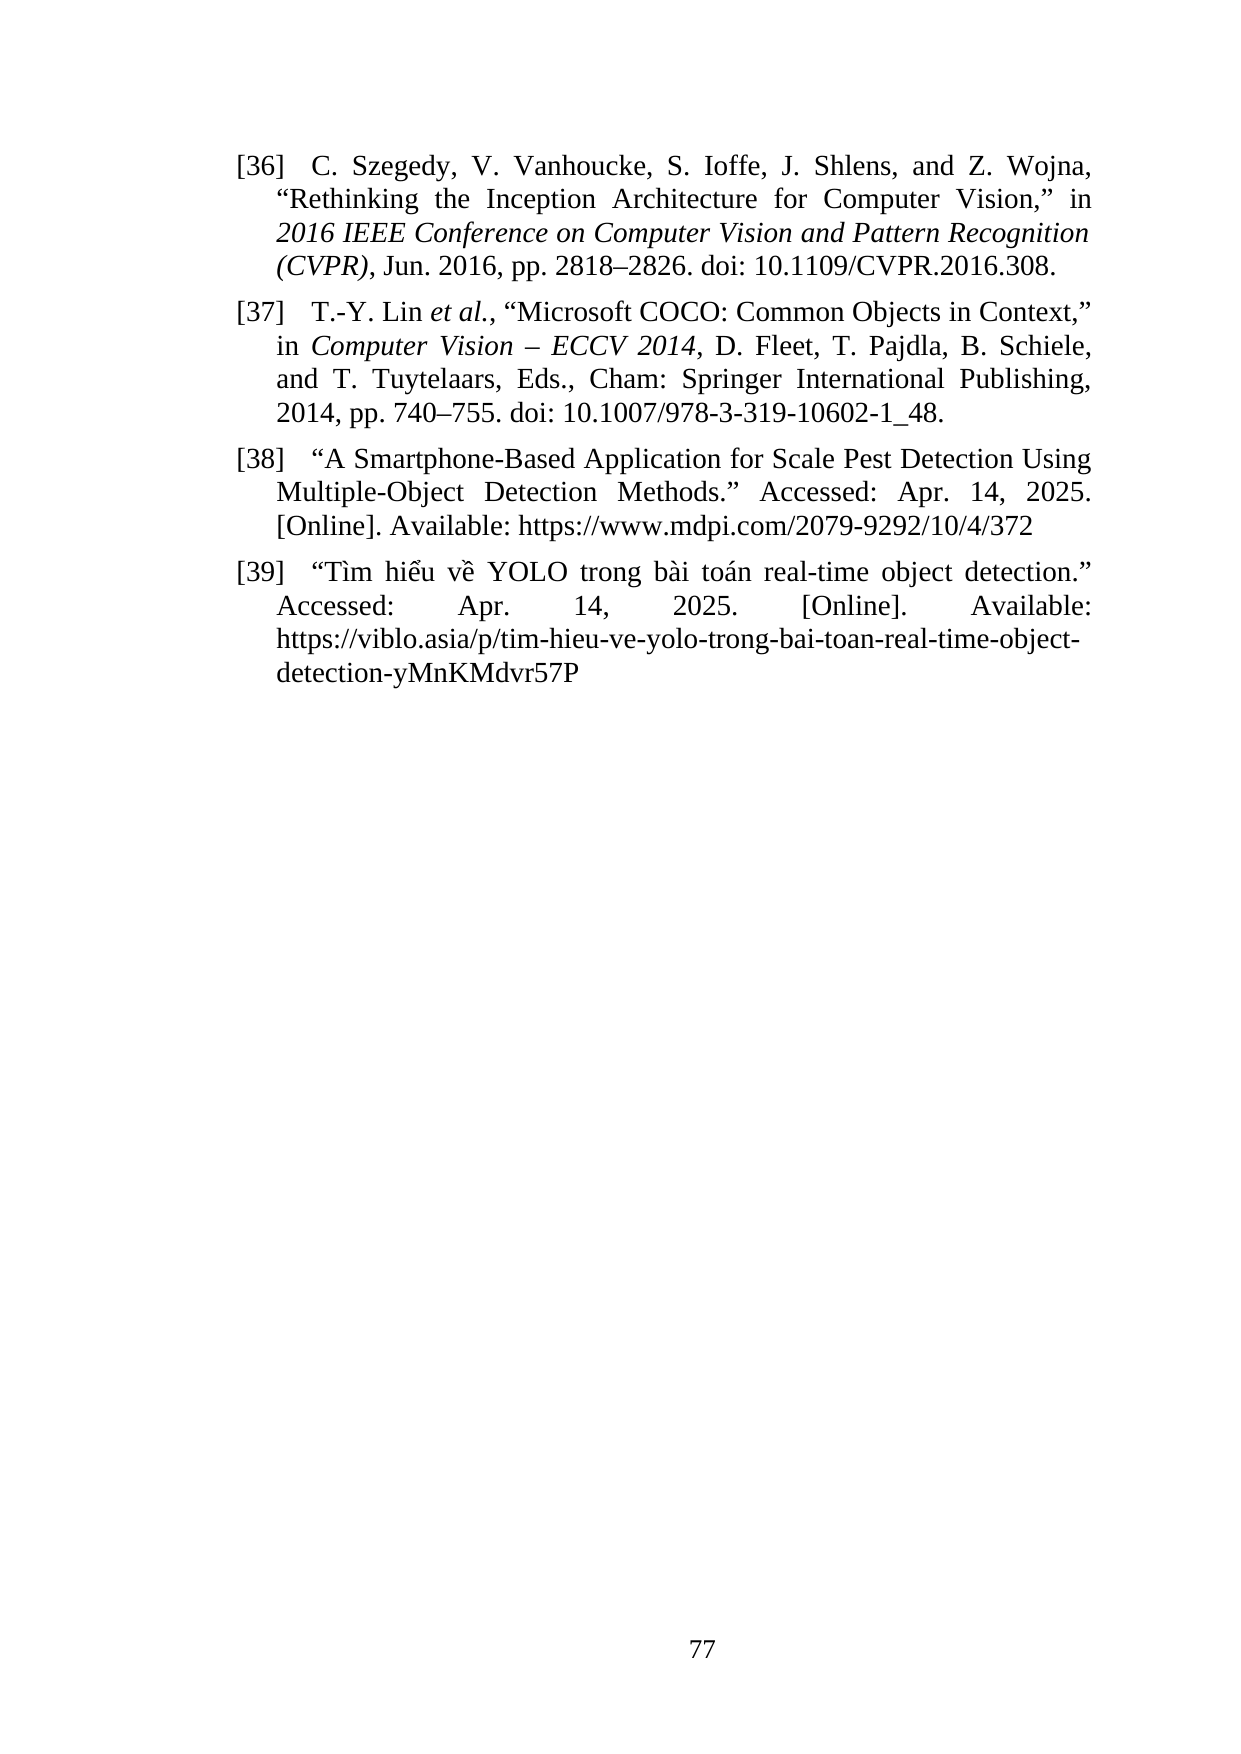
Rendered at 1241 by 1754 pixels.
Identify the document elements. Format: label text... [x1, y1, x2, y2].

text [36] C. Szegedy, V. Vanhoucke, S. Ioffe, J. Shlens, and Z. Wojna, “Rethinking the Inception Architecture for Computer Vision,” in 2016 IEEE Conference on Computer Vision and Pattern Recognition (CVPR), Jun. 2016, pp. 2818–2826. doi: 10.1109/CVPR.2016.308. [236, 148, 1093, 282]
text [39] “Tìm hiểu về YOLO trong bài toán real-time object detection.” Accessed: Apr. 14, 2025. [Online]. Available: https://viblo.asia/p/tim-hieu-ve-yolo-trong-bai-toan-real-time-object-detection-yMnKMdvr57P [236, 554, 1093, 688]
text [37] T.-Y. Lin et al., “Microsoft COCO: Common Objects in Context,” in Computer Vision – ECCV 2014, D. Fleet, T. Pajdla, B. Schiele, and T. Tuytelaars, Eds., Cham: Springer International Publishing, 2014, pp. 740–755. doi: 10.1007/978-3-319-10602-1_48. [236, 294, 1093, 428]
text [38] “A Smartphone-Based Application for Scale Pest Detection Using Multiple-Object Detection Methods.” Accessed: Apr. 14, 2025. [Online]. Available: https://www.mdpi.com/2079-9292/10/4/372 [236, 441, 1093, 542]
